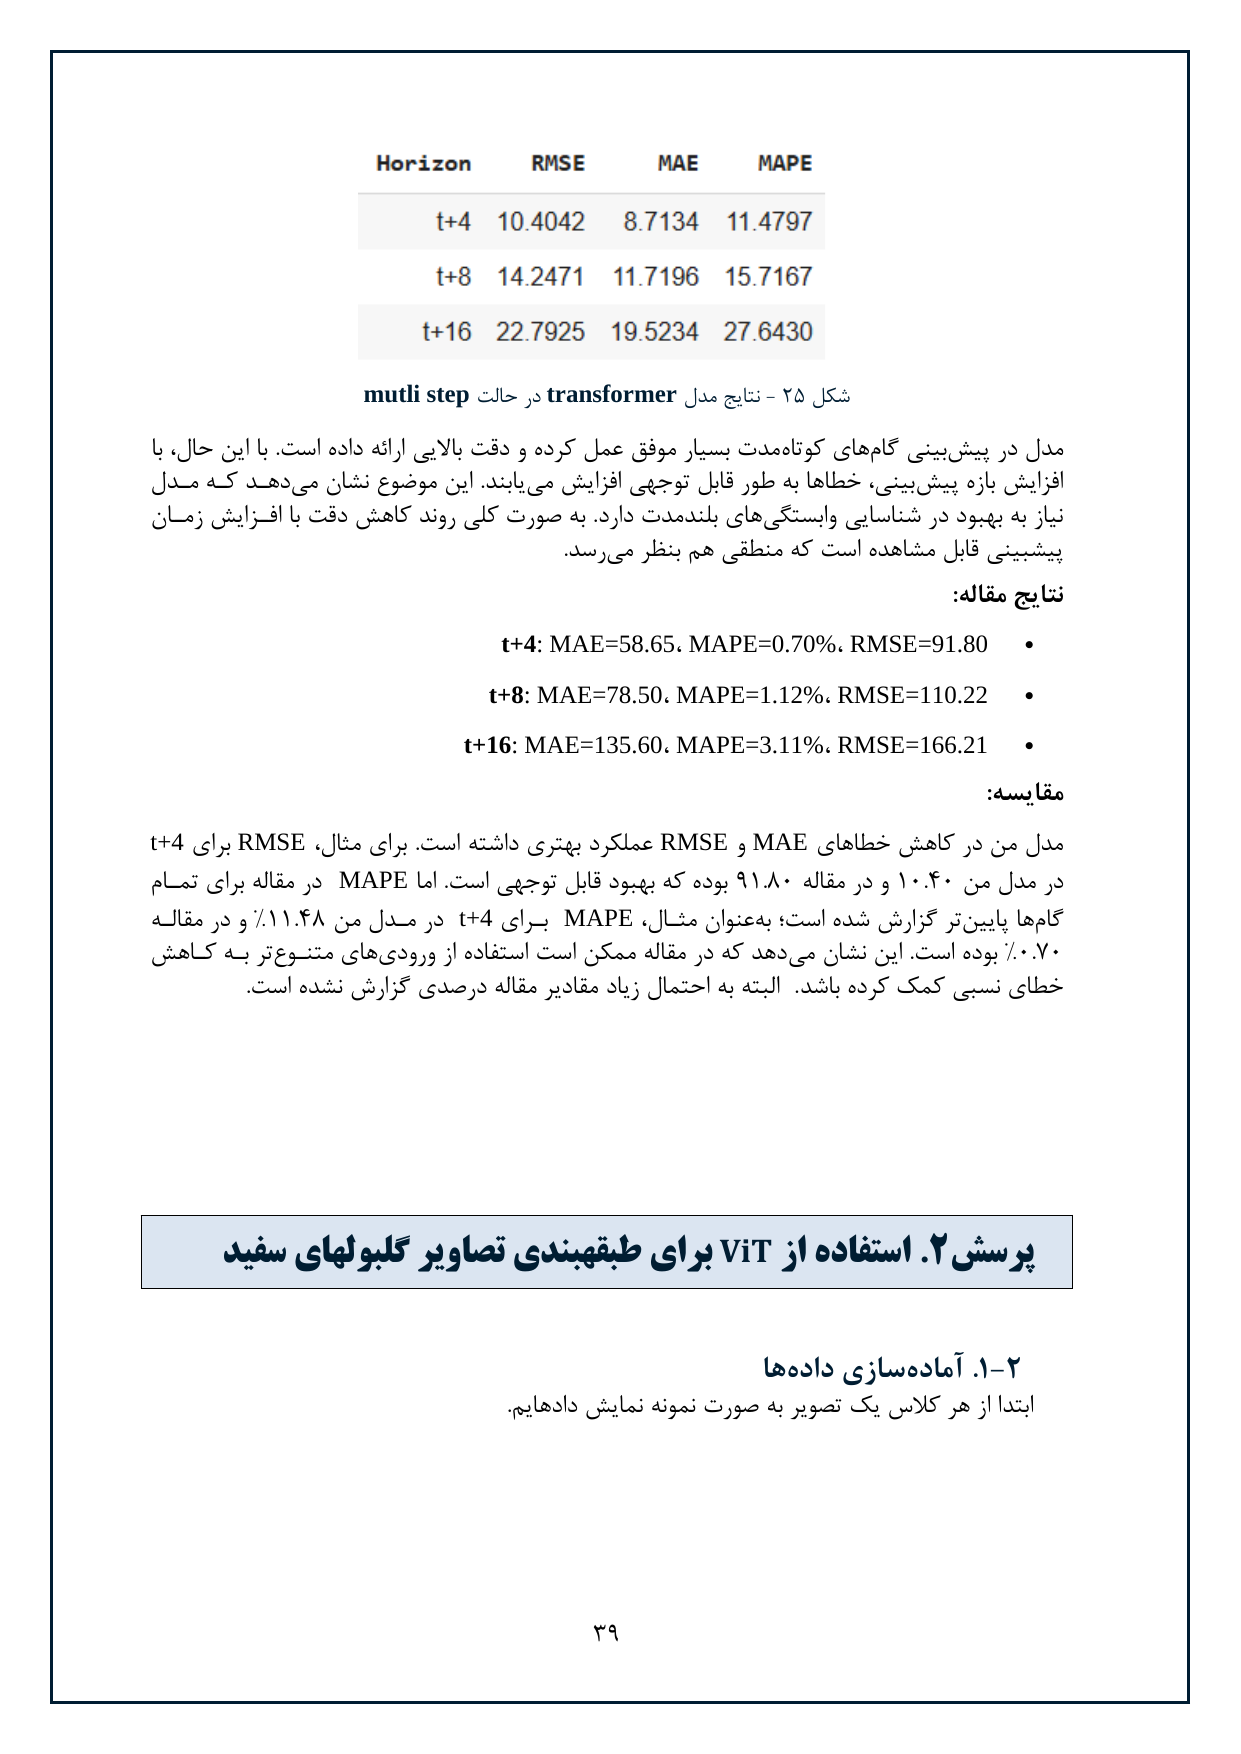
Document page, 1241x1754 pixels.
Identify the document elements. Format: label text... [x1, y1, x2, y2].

list t+4: MAE=58.65، MAPE=0.70%، RMSE=91.80 [150, 629, 1026, 662]
text مقایسه: [150, 781, 1063, 811]
text مدل در پیش‌بینی گام‌های کوتاه‌مدت بسیار موفق عمل کرده و دقت بالایی ارائه داده است. با این حال، با افزایش بازه پیش‌بینی، خطاها به طور قابل توجهی افزایش می‌یابند. این موضوع نشان می‌دهد که مدل نیاز به بهبود در شناسایی وابستگی‌های بلندمدت دارد. به صورت کلی روند کاهش دقت با افزایش زمان پیشبینی قابل مشاهده است که منطقی هم بنظر می‌رسد. [150, 436, 1063, 566]
text شکل 25 - نتایج مدل transformer در حالت mutli step [150, 379, 1063, 411]
subtitle 1-2. آماده‌سازی داده‌ها [150, 1355, 1063, 1388]
text مدل من در کاهش خطاهای MAE و RMSE عملکرد بهتری داشته است. برای مثال، RMSE برای t+4 در مدل من 10.40 و در مقاله 91.80 بوده که بهبود قابل توجهی است. اما MAPE در مقاله برای تمام گام‌ها پایین‌تر گزارش شده است؛ به‌عنوان مثال، MAPE برای t+4 در مدل من 11.48% و در مقاله 0.70% بوده است. این نشان می‌دهد که در مقاله ممکن است استفاده از ورودی‌های متنوع‌تر به کاهش خطای نسبی کمک کرده باشد. البته به احتمال زیاد مقادیر مقاله درصدی گزارش نشده است. [150, 827, 1063, 1003]
list t+8: MAE=78.50، MAPE=1.12%، RMSE=110.22 [150, 680, 1026, 713]
text ابتدا از هر کلاس یک تصویر به صورت نمونه نمایش دادهایم. [150, 1393, 1063, 1423]
list t+16: MAE=135.60، MAPE=3.11%، RMSE=166.21 [150, 731, 1026, 764]
subtitle پرسش۲. استفاده از ViT برای طبقهبندی تصاویر گلبولهای سفید [142, 1216, 1072, 1288]
text نتایج مقاله: [150, 583, 1063, 612]
picture [358, 150, 826, 363]
